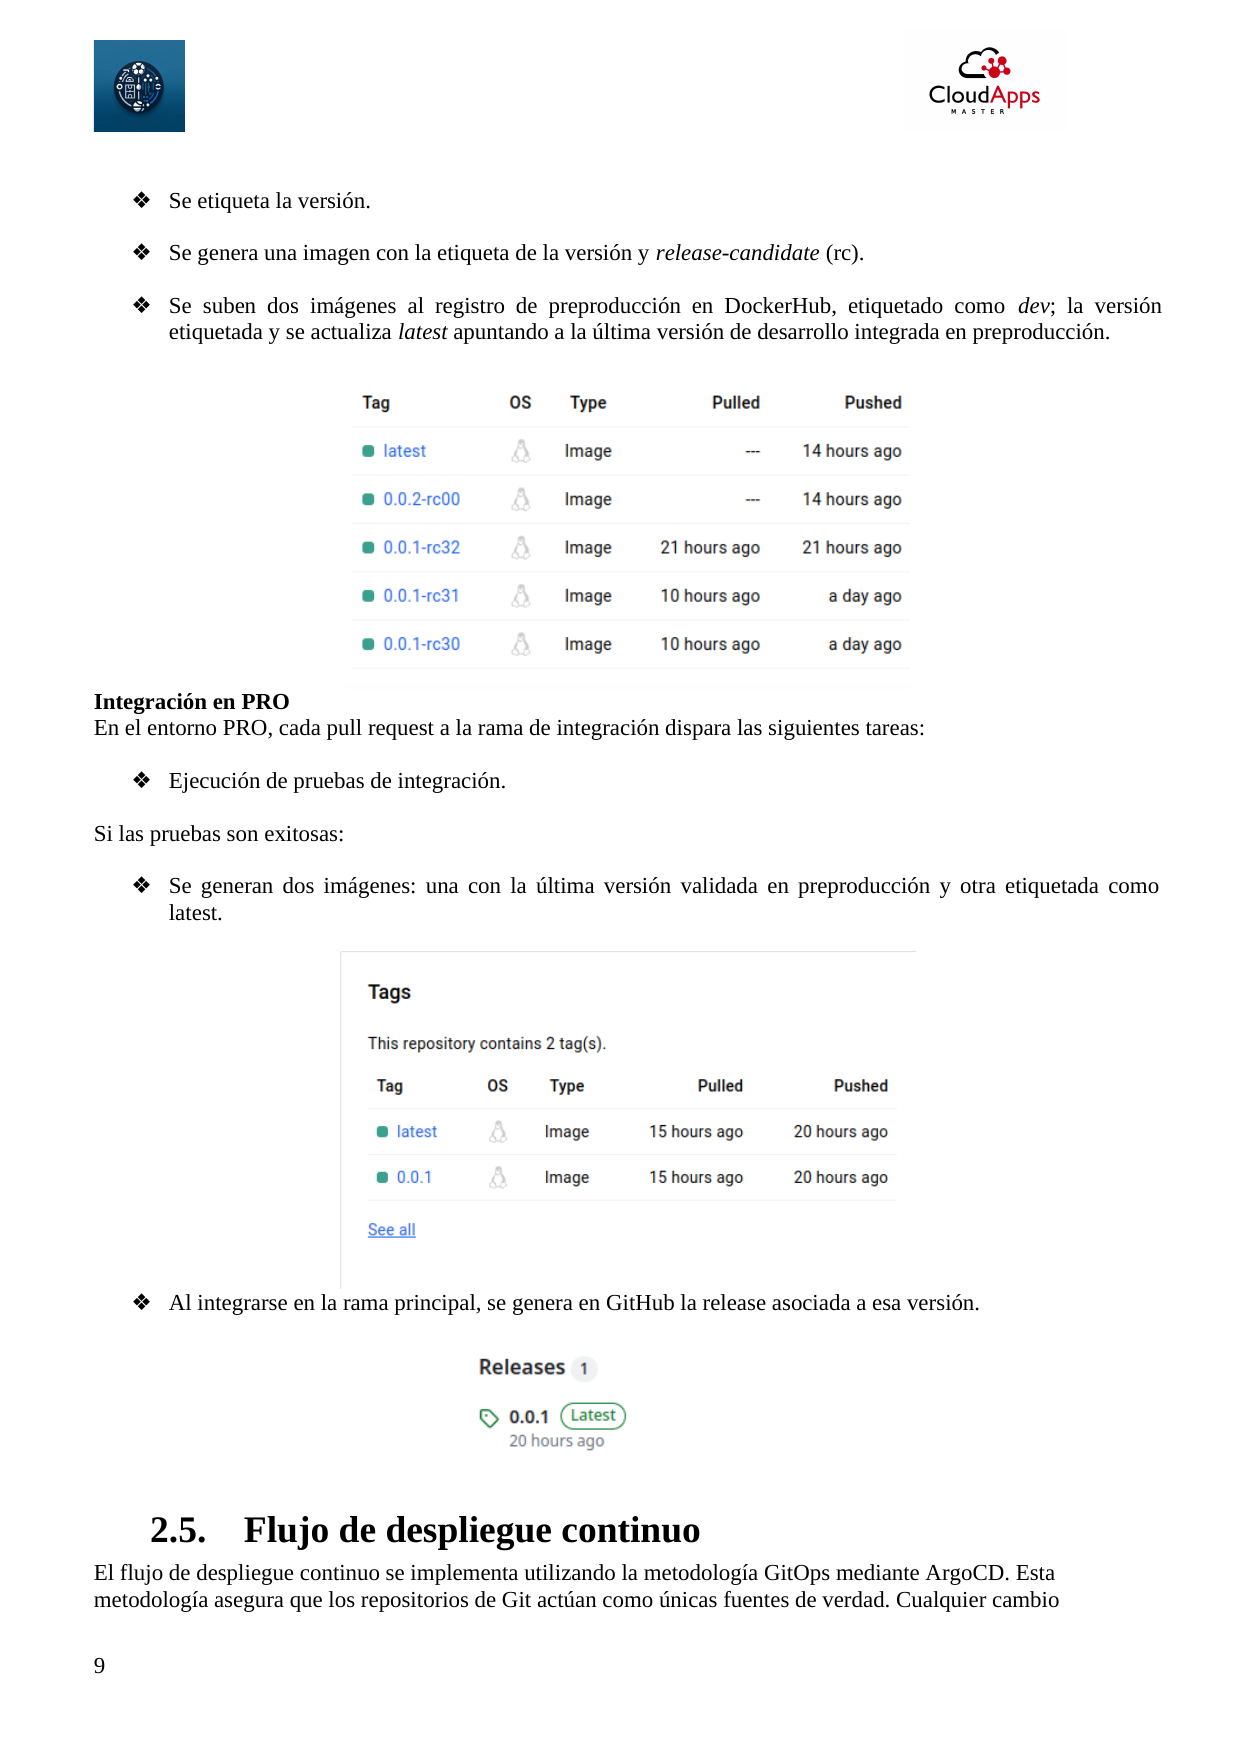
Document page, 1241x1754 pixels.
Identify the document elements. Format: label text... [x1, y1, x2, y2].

text Si las pruebas son exitosas: [94, 820, 1162, 846]
list Se genera una imagen con la etiqueta de la versión y release-candidate (rc). [131, 239, 1162, 266]
picture [903, 30, 1066, 132]
picture [346, 371, 910, 689]
picture [462, 1341, 794, 1471]
subtitle Flujo de despliegue continuo [206, 1508, 1162, 1551]
picture [339, 951, 917, 1289]
text En el entorno PRO, cada pull request a la rama de integración dispara las siguientes tareas: [94, 714, 1162, 741]
list Ejecución de pruebas de integración. [131, 767, 1162, 793]
list Se suben dos imágenes al registro de preproducción en DockerHub, etiquetado como dev; la versión etiquetada y se actualiza latest apuntando a la última versión de desarrollo integrada en preproducción. [131, 292, 1162, 345]
list Al integrarse en la rama principal, se genera en GitHub la release asociada a esa versión. [131, 1289, 1162, 1315]
list Se etiqueta la versión. [131, 187, 1162, 213]
text Integración en PRO [94, 688, 1162, 714]
list Se generan dos imágenes: una con la última versión validada en preproducción y otra etiquetada como latest. [131, 873, 1162, 925]
picture [93, 40, 185, 132]
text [94, 1559, 1162, 1612]
